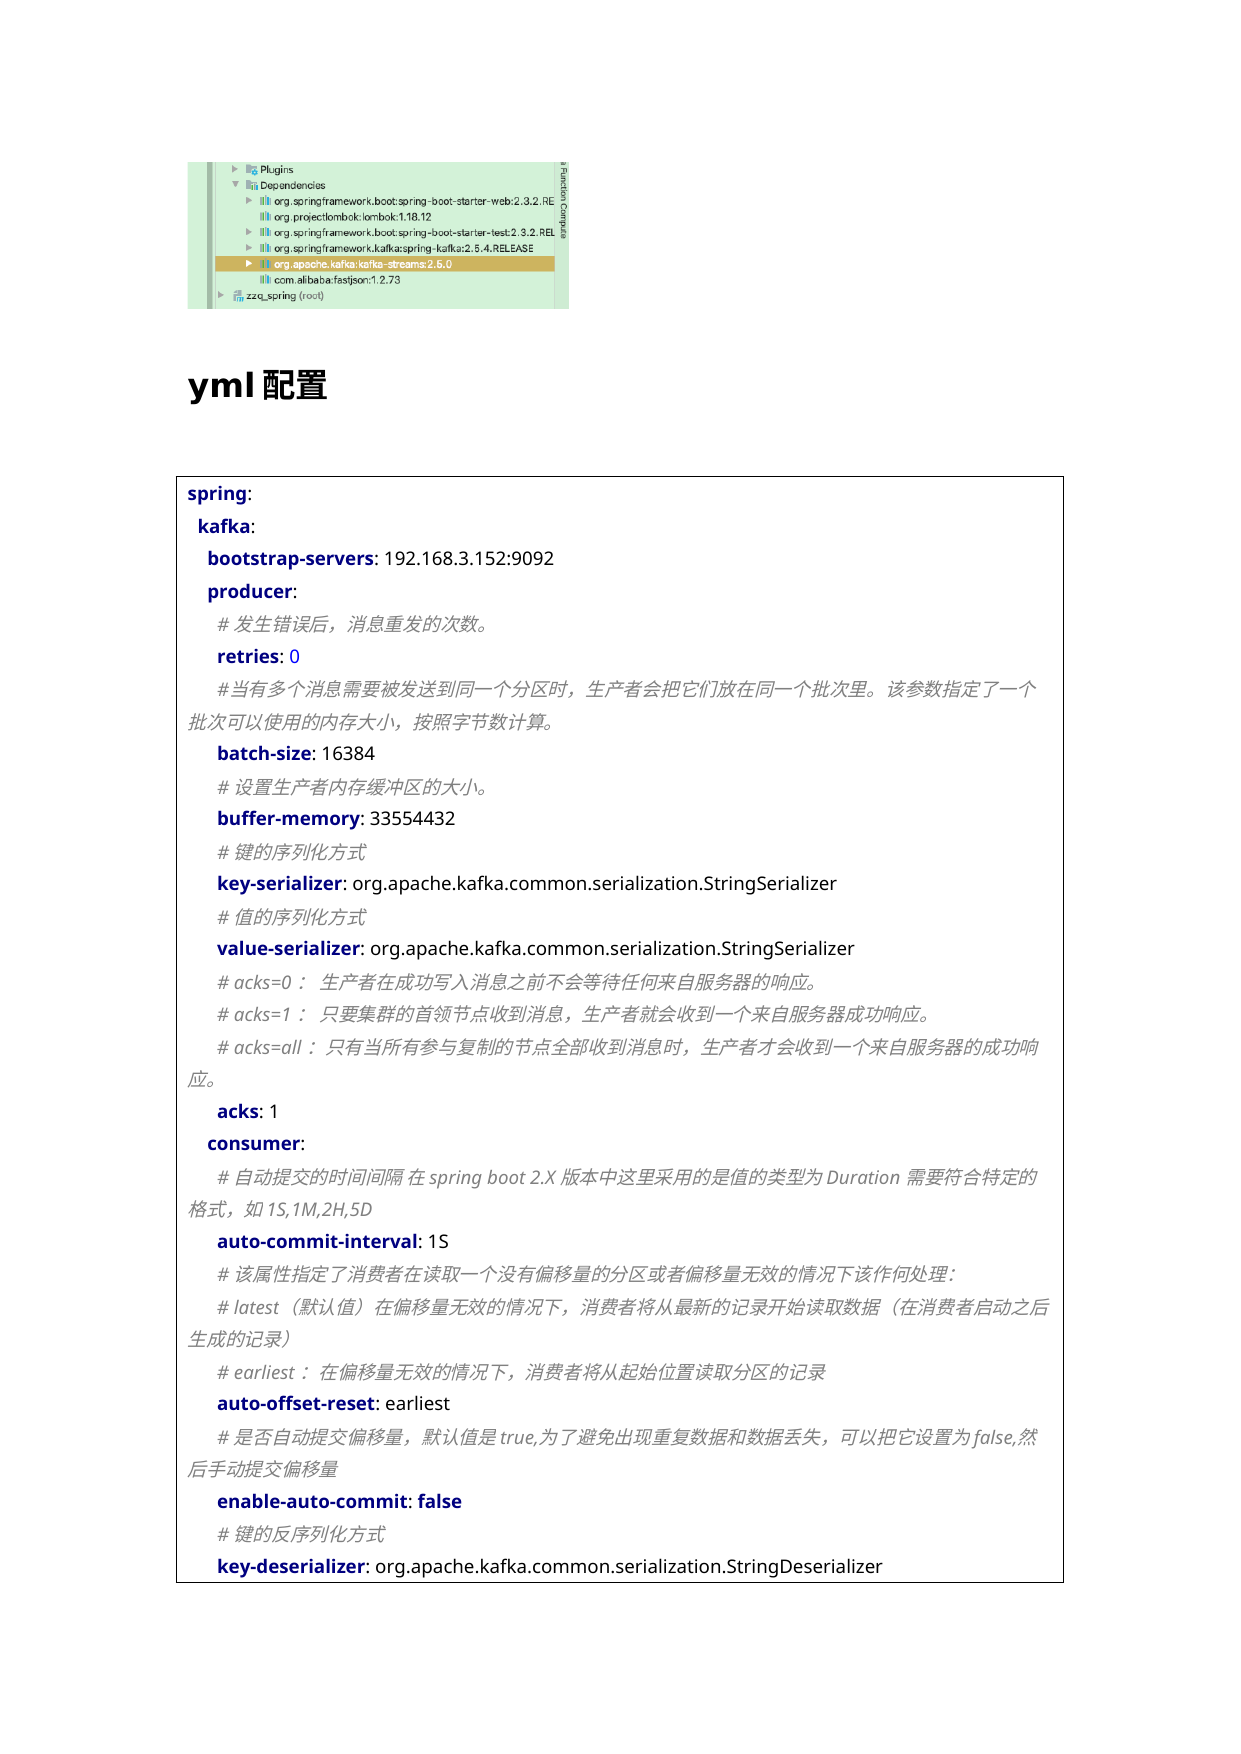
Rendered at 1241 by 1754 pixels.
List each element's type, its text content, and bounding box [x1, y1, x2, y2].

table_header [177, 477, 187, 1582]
subtitle yml配置 [187, 352, 1053, 417]
picture [187, 162, 569, 309]
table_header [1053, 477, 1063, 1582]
